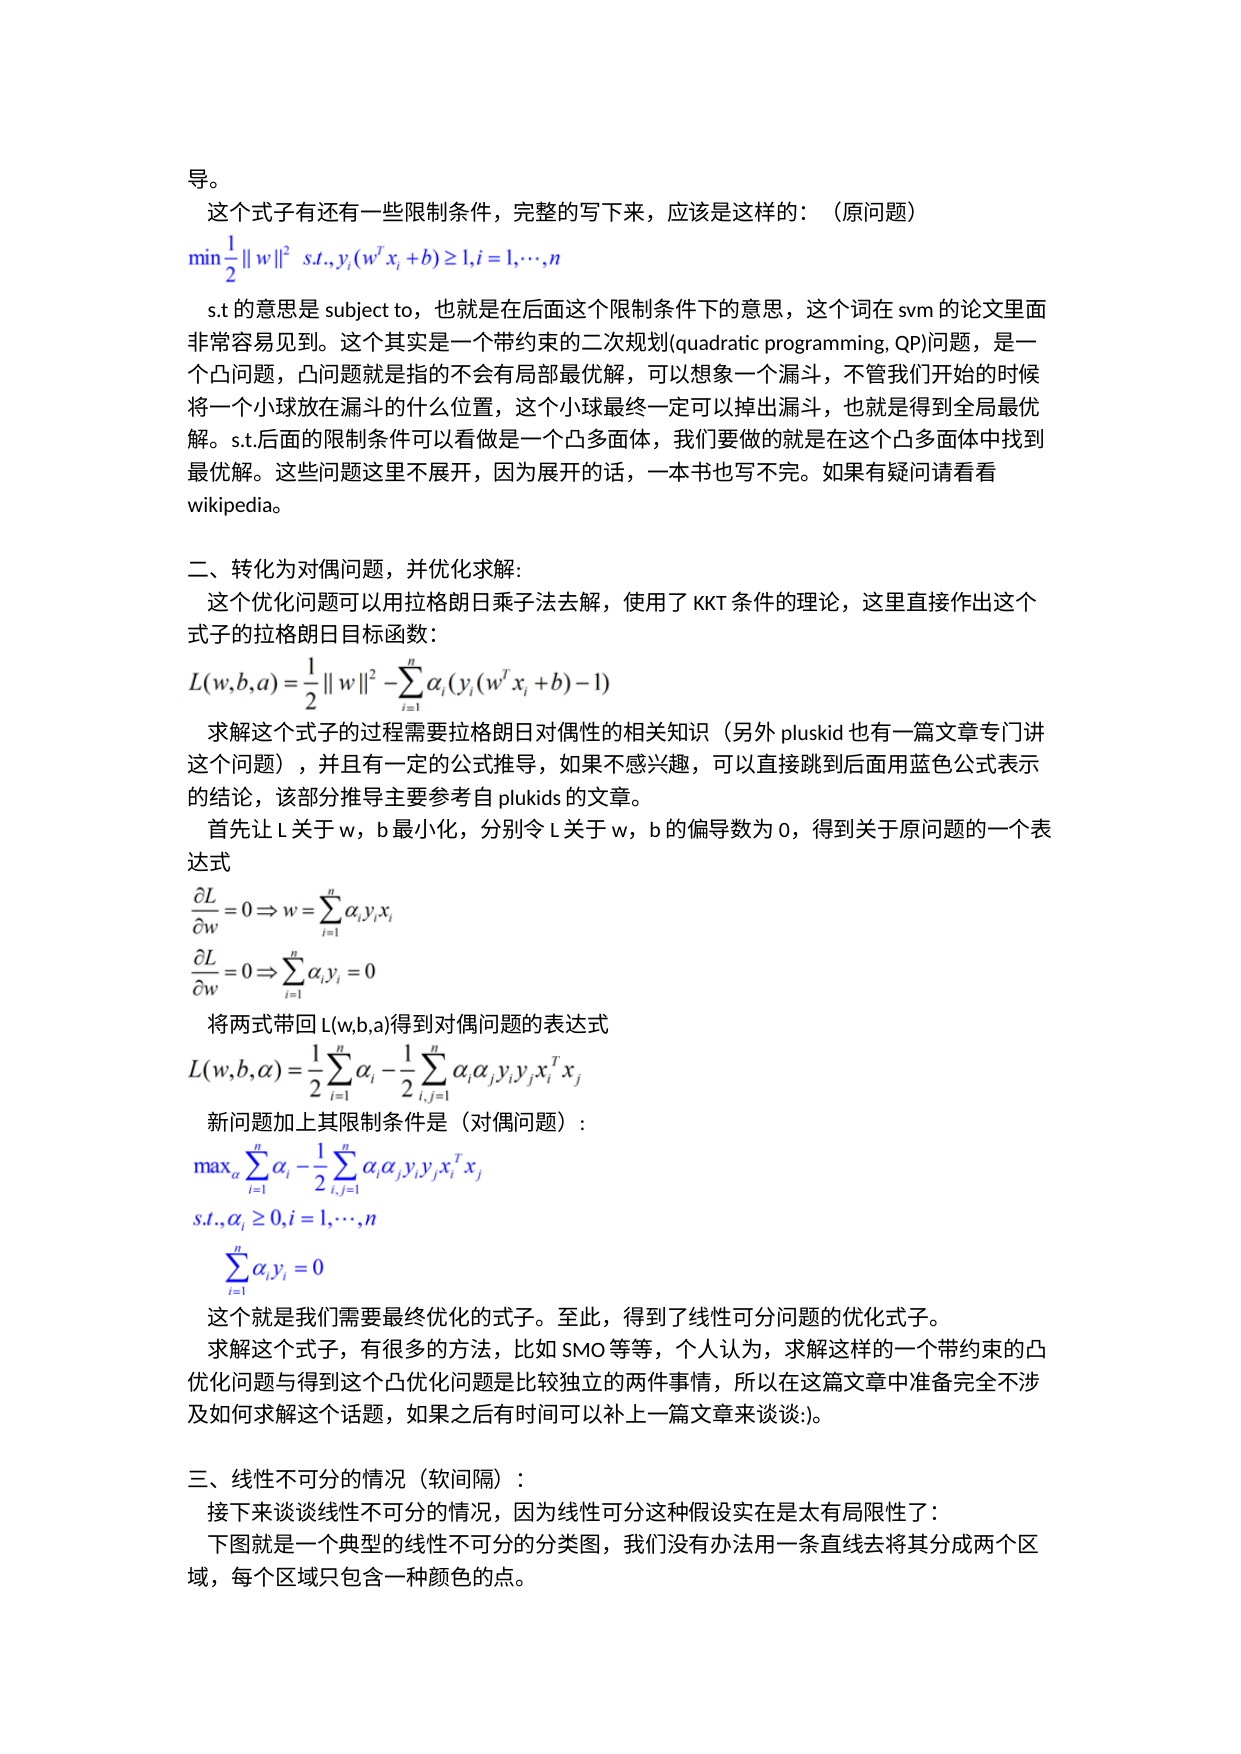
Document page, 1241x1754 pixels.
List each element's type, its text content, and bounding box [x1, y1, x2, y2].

text 这个式子有还有一些限制条件，完整的写下来，应该是这样的：（原问题） [187, 194, 1053, 227]
text 这个就是我们需要最终优化的式子。至此，得到了线性可分问题的优化式子。 [187, 1299, 1053, 1332]
text 首先让L关于w，b最小化，分别令L关于w，b的偏导数为0，得到关于原问题的一个表达式 [187, 812, 1053, 877]
text 将两式带回L(w,b,a)得到对偶问题的表达式 [187, 1007, 1053, 1039]
text 新问题加上其限制条件是（对偶问题）: [187, 1104, 1053, 1137]
text 接下来谈谈线性不可分的情况，因为线性可分这种假设实在是太有局限性了： [187, 1494, 1053, 1527]
text 求解这个式子的过程需要拉格朗日对偶性的相关知识（另外pluskid也有一篇文章专门讲这个问题），并且有一定的公式推导，如果不感兴趣，可以直接跳到后面用蓝色公式表示的结论，该部分推导主要参考自plukids的文章。 [187, 714, 1053, 812]
text 三、线性不可分的情况（软间隔）： [187, 1462, 1053, 1494]
picture [187, 883, 394, 1001]
text 二、转化为对偶问题，并优化求解: [187, 552, 1053, 584]
text 下图就是一个典型的线性不可分的分类图，我们没有办法用一条直线去将其分成两个区域，每个区域只包含一种颜色的点。 [187, 1527, 1053, 1592]
picture [187, 1141, 487, 1295]
text 这个优化问题可以用拉格朗日乘子法去解，使用了KKT条件的理论，这里直接作出这个式子的拉格朗日目标函数： [187, 584, 1053, 649]
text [187, 162, 1053, 194]
text 求解这个式子，有很多的方法，比如SMO等等，个人认为，求解这样的一个带约束的凸优化问题与得到这个凸优化问题是比较独立的两件事情，所以在这篇文章中准备完全不涉及如何求解这个话题，如果之后有时间可以补上一篇文章来谈谈:)。 [187, 1332, 1053, 1429]
text s.t的意思是subject to，也就是在后面这个限制条件下的意思，这个词在svm的论文里面非常容易见到。这个其实是一个带约束的二次规划(quadratic programming, QP)问题，是一个凸问题，凸问题就是指的不会有局部最优解，可以想象一个漏斗，不管我们开始的时候将一个小球放在漏斗的什么位置，这个小球最终一定可以掉出漏斗，也就是得到全局最优解。s.t.后面的限制条件可以看做是一个凸多面体，我们要做的就是在这个凸多面体中找到最优解。这些问题这里不展开，因为展开的话，一本书也写不完。如果有疑问请看看wikipedia。 [187, 292, 1053, 519]
picture [187, 234, 568, 285]
picture [187, 1039, 585, 1105]
picture [187, 653, 613, 711]
